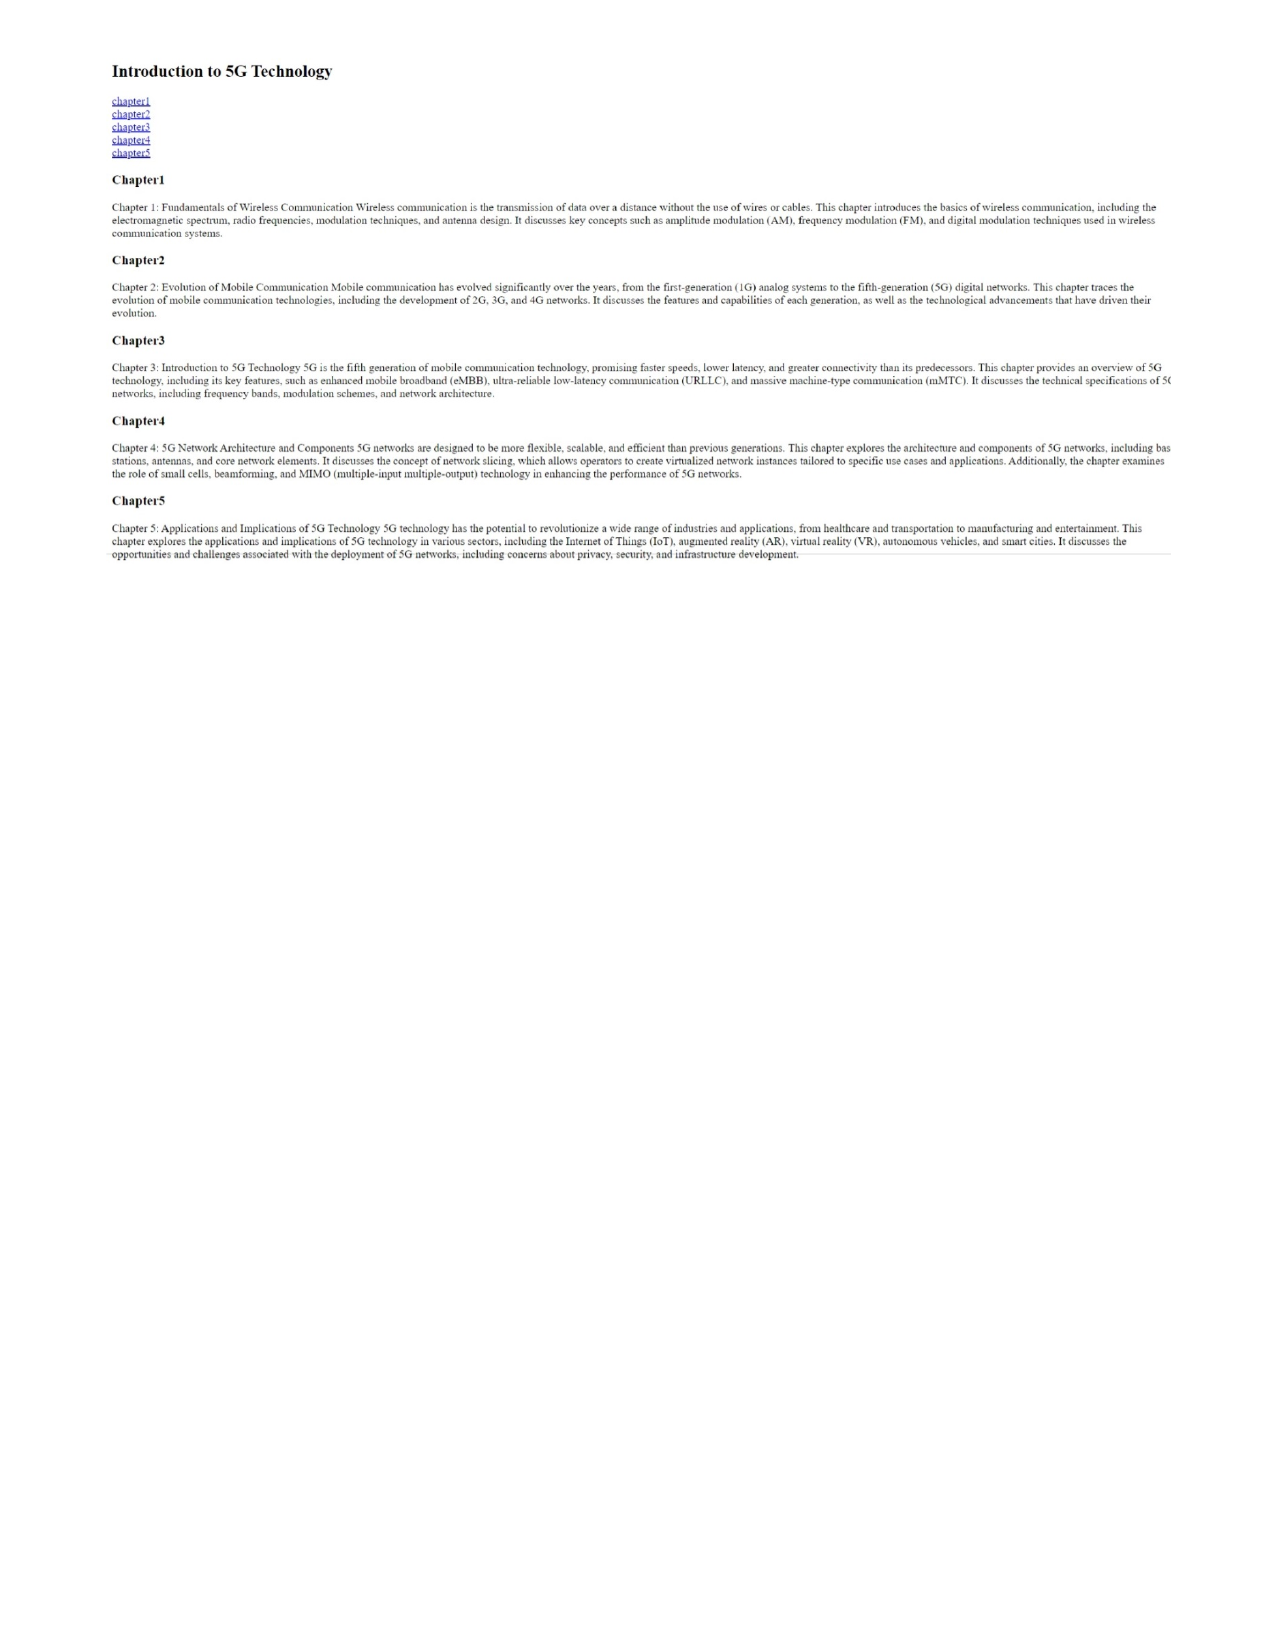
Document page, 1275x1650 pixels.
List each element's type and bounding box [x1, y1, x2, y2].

picture [106, 47, 1171, 571]
